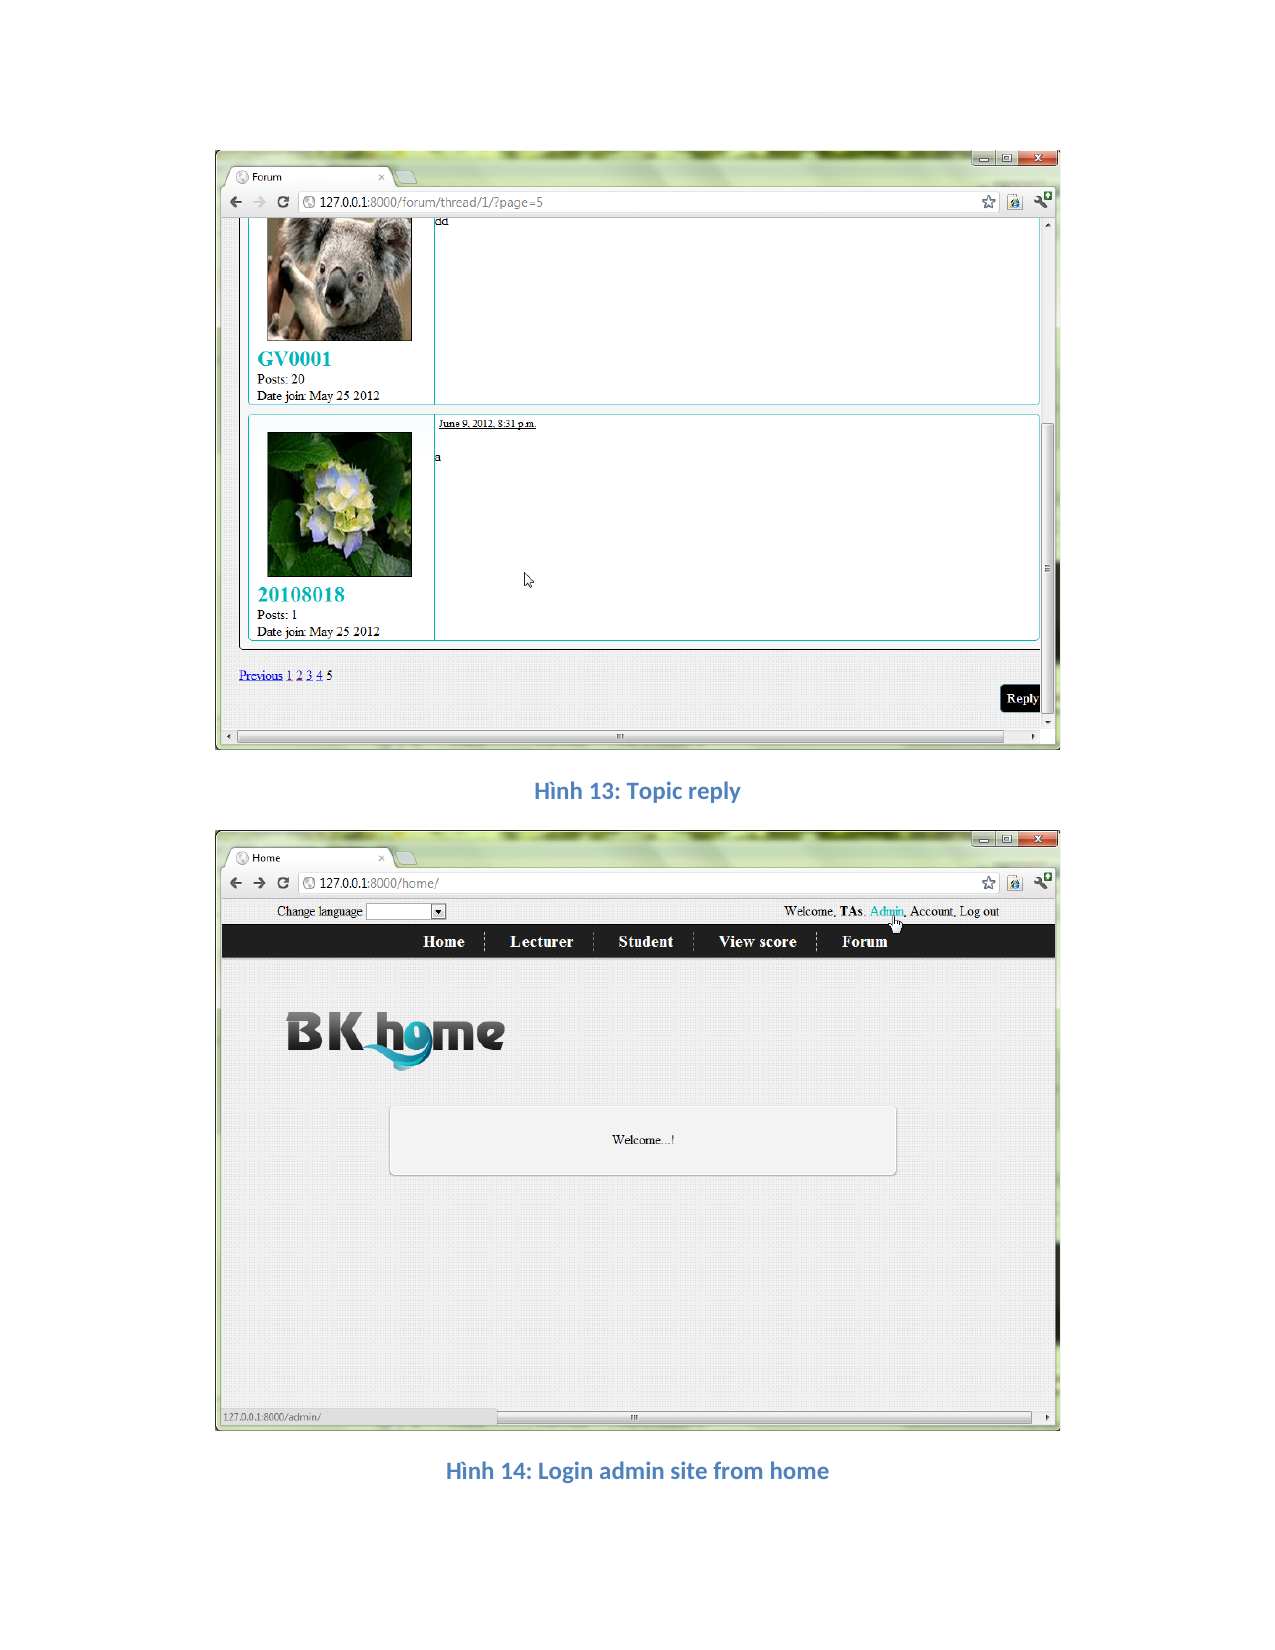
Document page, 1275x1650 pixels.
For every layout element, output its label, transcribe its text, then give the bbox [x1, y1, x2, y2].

picture [215, 830, 1060, 1431]
picture [215, 150, 1060, 750]
